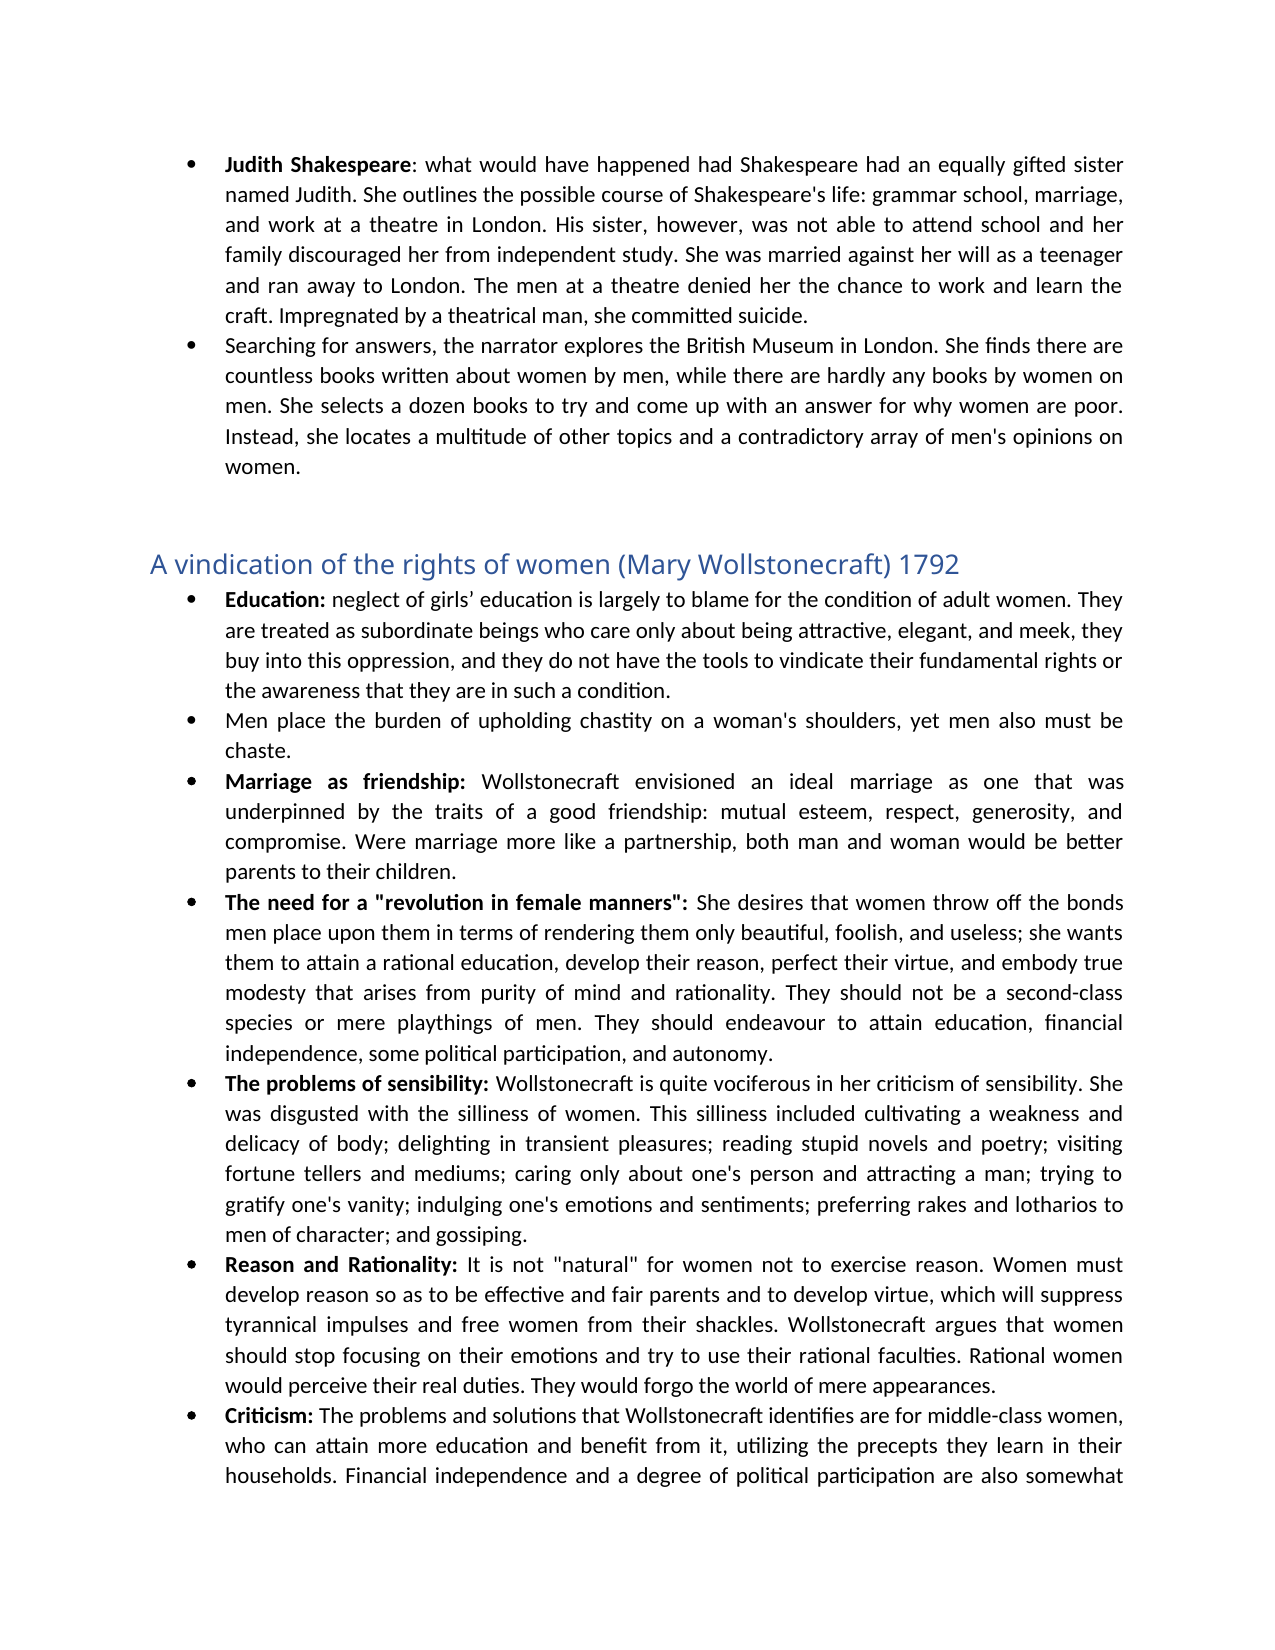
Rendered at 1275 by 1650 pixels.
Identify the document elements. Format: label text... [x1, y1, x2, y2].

list Reason and Rationality: It is not "natural" for women not to exercise reason. Women must develop reason so as to be effective and fair parents and to develop virtue, which will suppress tyrannical impulses and free women from their shackles. Wollstonecraft argues that women should stop focusing on their emotions and try to use their rational faculties. Rational women would perceive their real duties. They would forgo the world of mere appearances. [187, 1250, 1125, 1399]
subtitle A vindication of the rights of women (Mary Wollstonecraft) 1792 [150, 546, 1125, 583]
list The need for a "revolution in female manners": She desires that women throw off the bonds men place upon them in terms of rendering them only beautiful, foolish, and useless; she wants them to attain a rational education, develop their reason, perfect their virtue, and embody true modesty that arises from purity of mind and rationality. They should not be a second-class species or mere playthings of men. They should endeavour to attain education, financial independence, some political participation, and autonomy. [187, 888, 1125, 1067]
list Education: neglect of girls’ education is largely to blame for the condition of adult women. They are treated as subordinate beings who care only about being attractive, elegant, and meek, they buy into this oppression, and they do not have the tools to vindicate their fundamental rights or the awareness that they are in such a condition. [187, 586, 1125, 704]
list Judith Shakespeare: what would have happened had Shakespeare had an equally gifted sister named Judith. She outlines the possible course of Shakespeare's life: grammar school, marriage, and work at a theatre in London. His sister, however, was not able to attend school and her family discouraged her from independent study. She was married against her will as a teenager and ran away to London. The men at a theatre denied her the chance to work and learn the craft. Impregnated by a theatrical man, she committed suicide. [187, 150, 1125, 329]
list Men place the burden of upholding chastity on a woman's shoulders, yet men also must be chaste. [187, 706, 1125, 765]
list The problems of sensibility: Wollstonecraft is quite vociferous in her criticism of sensibility. She was disgusted with the silliness of women. This silliness included cultivating a weakness and delicacy of body; delighting in transient pleasures; reading stupid novels and poetry; visiting fortune tellers and mediums; caring only about one's person and attracting a man; trying to gratify one's vanity; indulging one's emotions and sentiments; preferring rakes and lotharios to men of character; and gossiping. [187, 1069, 1125, 1248]
list Searching for answers, the narrator explores the British Museum in London. She finds there are countless books written about women by men, while there are hardly any books by women on men. She selects a dozen books to try and come up with an answer for why women are poor. Instead, she locates a multitude of other topics and a contradictory array of men's opinions on women. [187, 331, 1125, 480]
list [187, 1401, 1125, 1490]
list Marriage as friendship: Wollstonecraft envisioned an ideal marriage as one that was underpinned by the traits of a good friendship: mutual esteem, respect, generosity, and compromise. Were marriage more like a partnership, both man and woman would be better parents to their children. [187, 767, 1125, 886]
